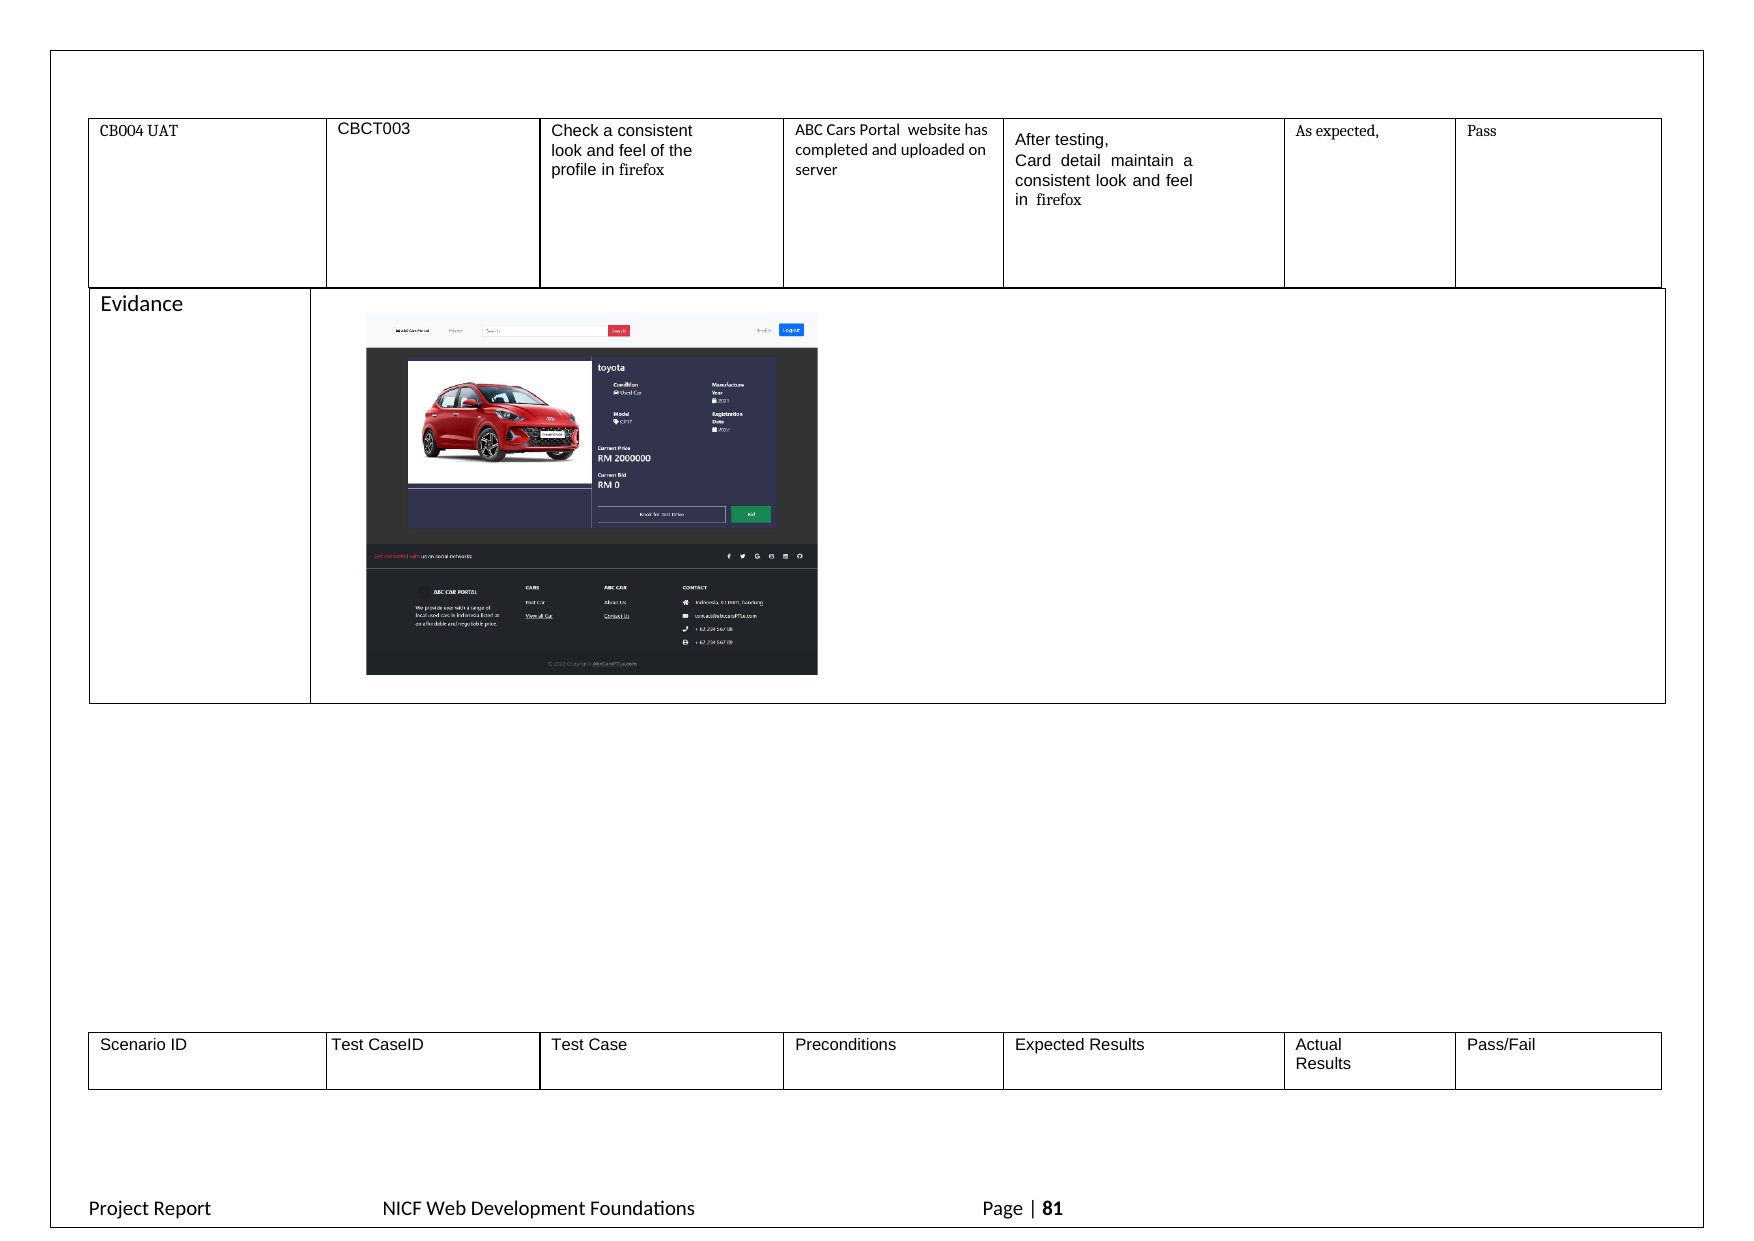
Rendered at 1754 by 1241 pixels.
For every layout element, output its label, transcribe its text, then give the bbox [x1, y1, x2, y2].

table_cell Check a consistent look and feel of the profile in firefox [541, 119, 783, 287]
table_cell As expected, [1285, 119, 1455, 287]
table_header Preconditions [784, 1033, 1003, 1088]
table_cell Pass [1456, 119, 1661, 287]
table_header Test Case [541, 1033, 783, 1088]
table_cell ABC Cars Portal website has completed and uploaded on server [784, 119, 1003, 287]
table_header Actual Results [1285, 1033, 1455, 1088]
table_header Evidance [90, 289, 310, 703]
table_cell CB004 UAT [89, 119, 326, 287]
table_cell CBCT003 [327, 119, 539, 287]
table_header [311, 289, 1665, 703]
table_header Test CaseID [327, 1033, 539, 1088]
picture [366, 313, 818, 675]
table_header Pass/Fail [1456, 1033, 1661, 1088]
table_cell After testing, Card detail maintain a consistent look and feel in firefox [1004, 119, 1284, 287]
table_header Scenario ID [89, 1033, 326, 1088]
table_header Expected Results [1004, 1033, 1284, 1088]
